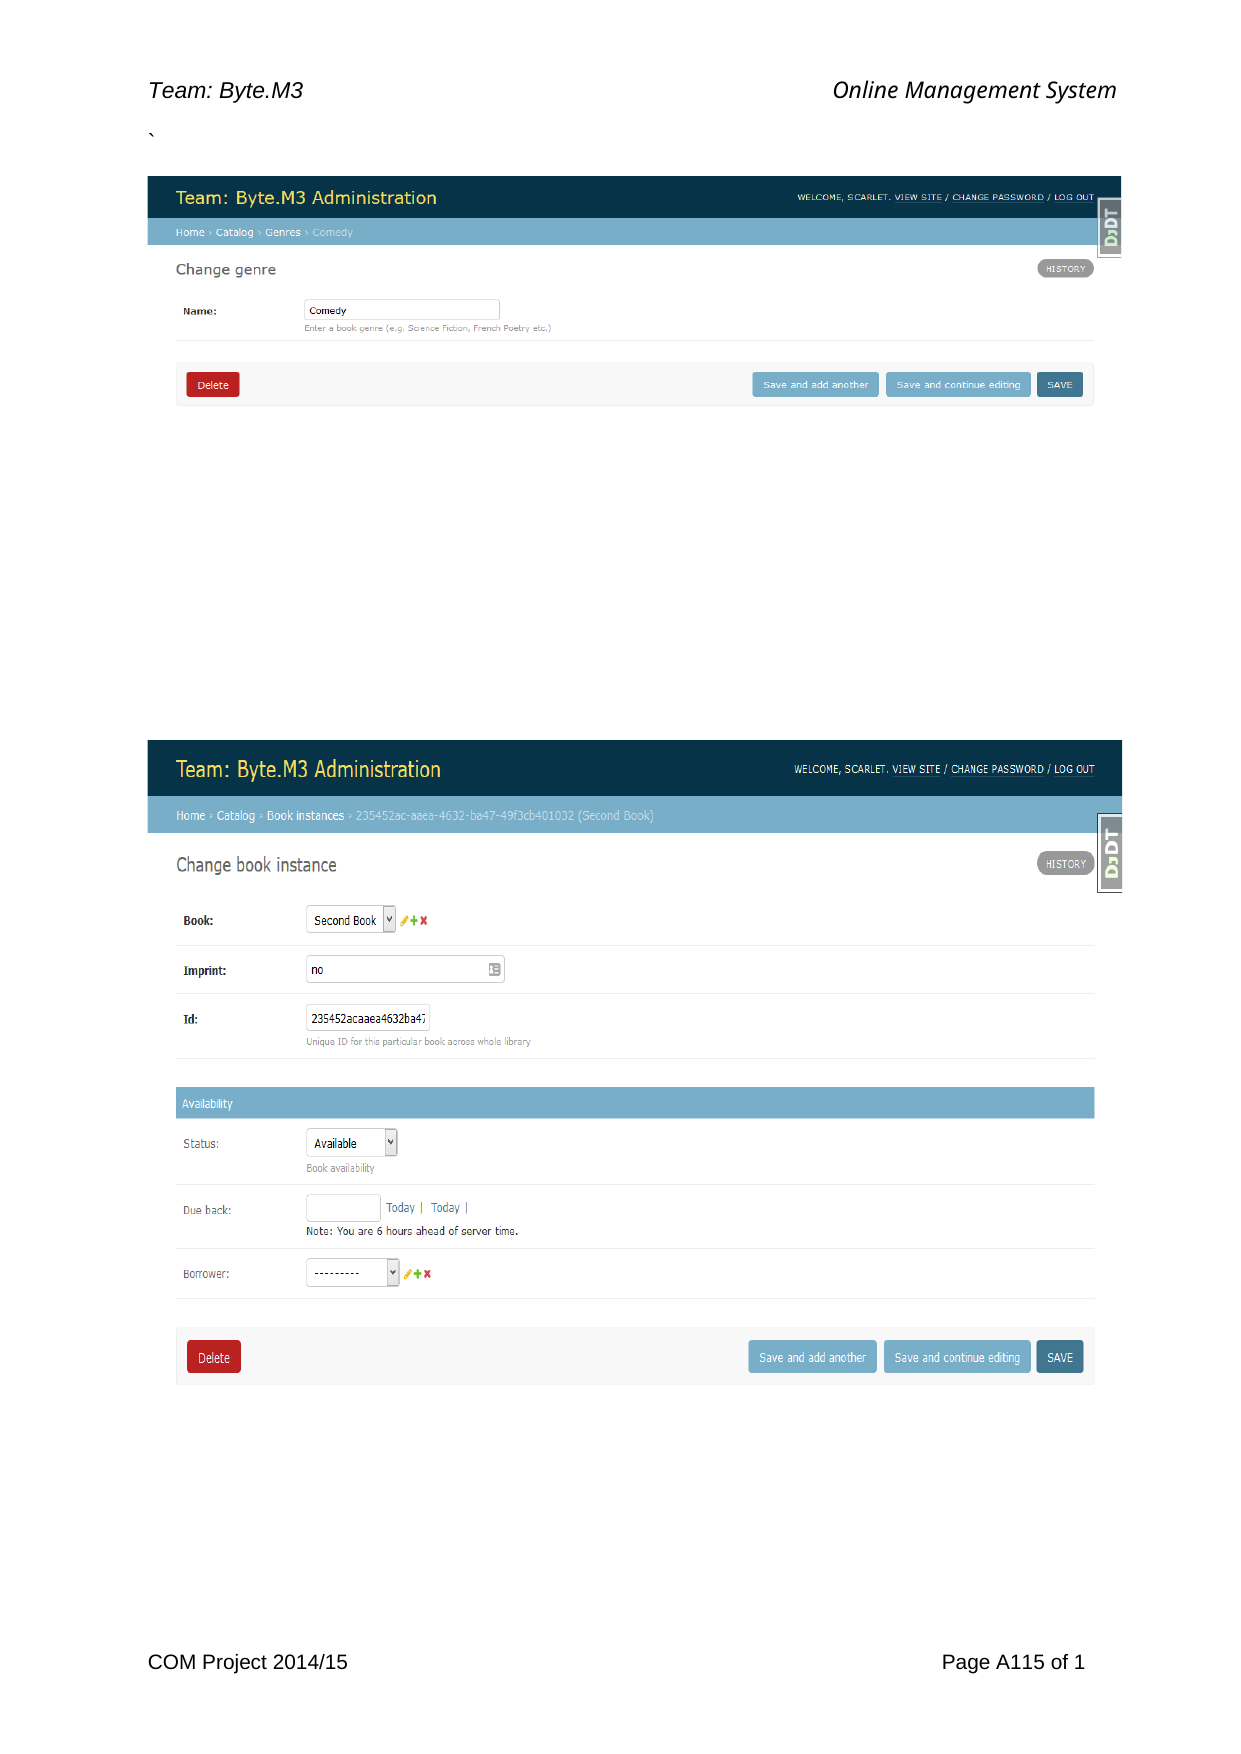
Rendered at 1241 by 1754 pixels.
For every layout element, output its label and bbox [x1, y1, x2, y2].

picture [147, 176, 1122, 669]
picture [147, 740, 1123, 1442]
